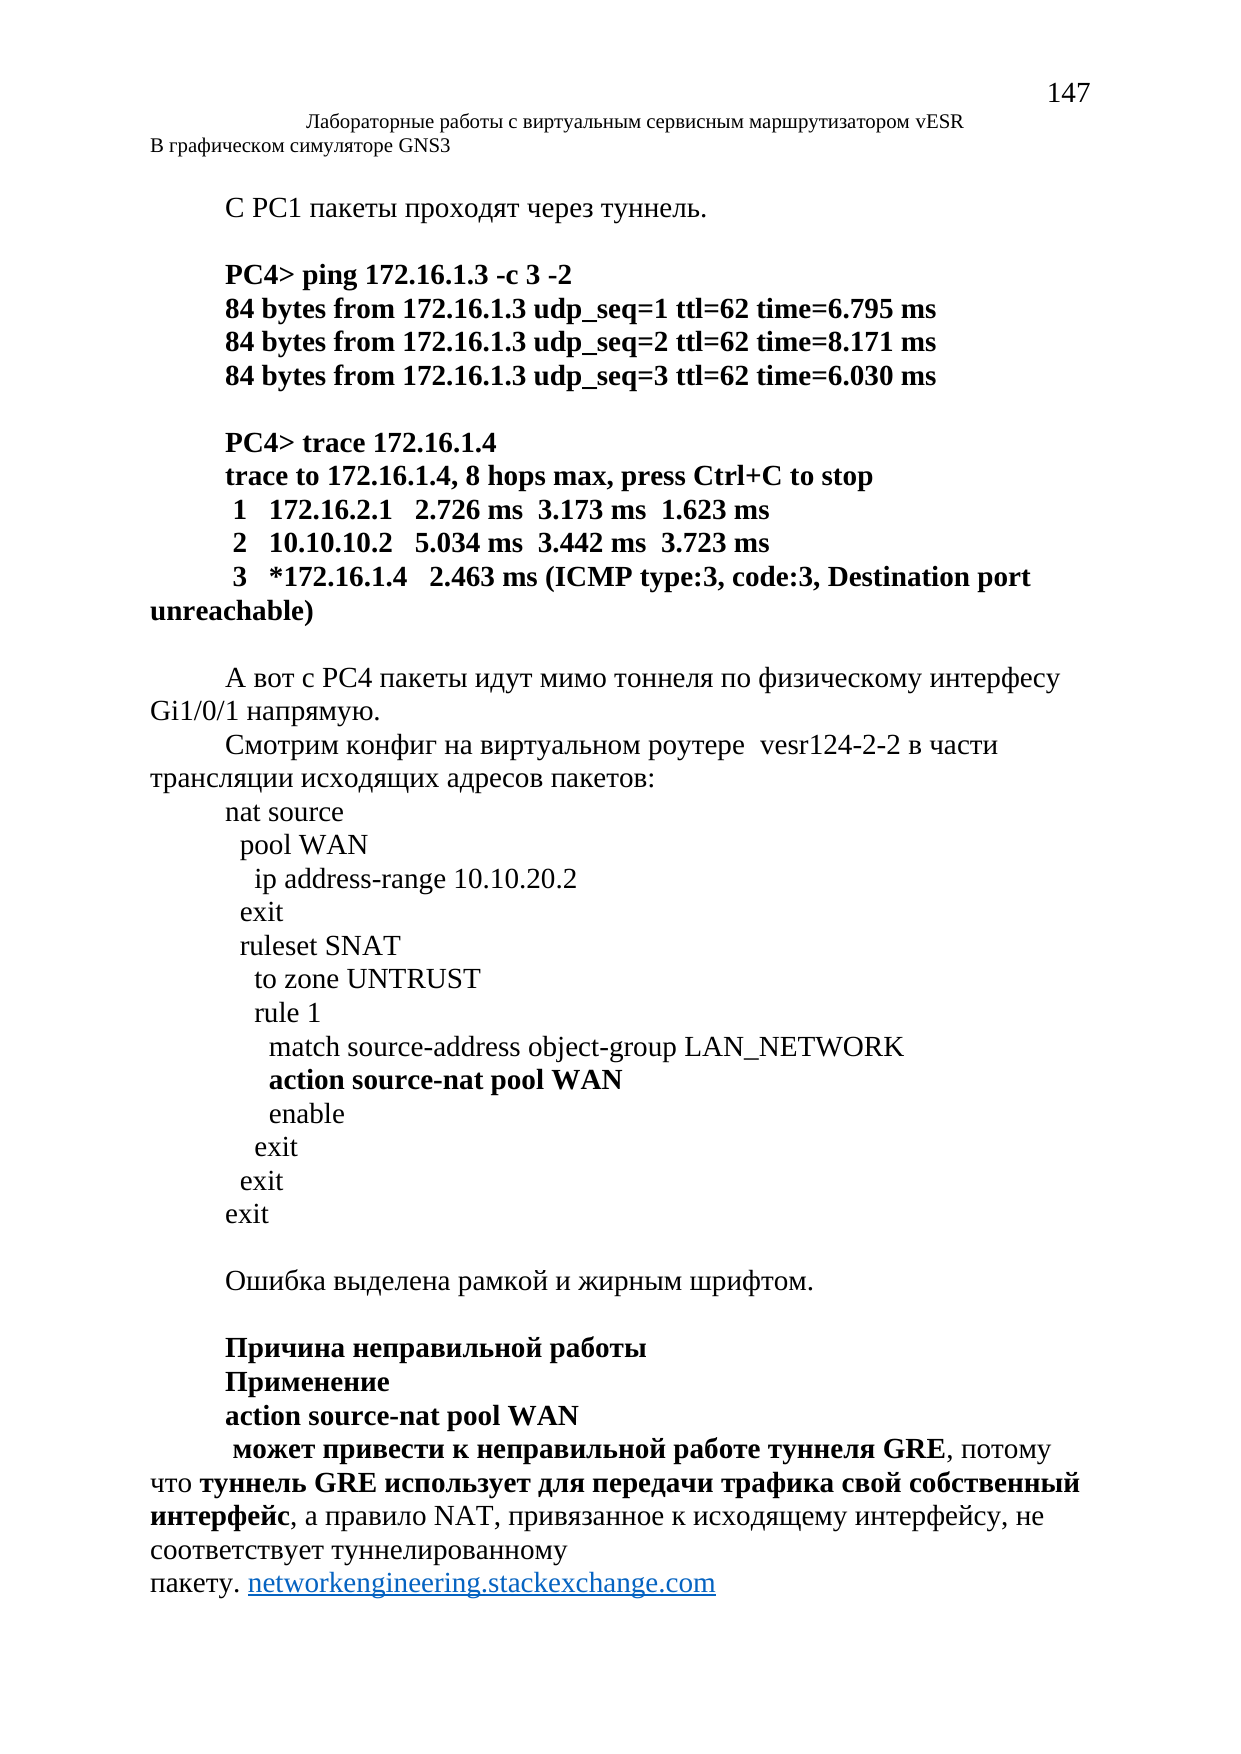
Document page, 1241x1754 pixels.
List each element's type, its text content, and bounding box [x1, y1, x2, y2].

text exit [150, 1196, 1090, 1230]
text ip address-range 10.10.20.2 [150, 861, 1090, 894]
text PC4> trace 172.16.1.4 [150, 425, 1090, 458]
text exit [150, 894, 1090, 928]
text to zone UNTRUST [150, 962, 1090, 995]
text 1 172.16.2.1 2.726 ms 3.173 ms 1.623 ms [150, 492, 1090, 526]
text Причина неправильной работы [150, 1331, 1090, 1364]
text 84 bytes from 172.16.1.3 udp_seq=2 ttl=62 time=8.171 ms [150, 324, 1090, 358]
text PC4> ping 172.16.1.3 -c 3 -2 [150, 257, 1090, 291]
text 3 *172.16.1.4 2.463 ms (ICMP type:3, code:3, Destination port unreachable) [150, 559, 1090, 626]
text ruleset SNAT [150, 928, 1090, 962]
text А вот с РС4 пакеты идут мимо тоннеля по физическому интерфесу Gi1/0/1 напрямую. [150, 660, 1090, 727]
text nat source [150, 794, 1090, 827]
text pool WAN [150, 827, 1090, 861]
text может привести к неправильной работе туннеля GRE, потому что туннель GRE использует для передачи трафика свой собственный интерфейс, а правило NAT, привязанное к исходящему интерфейсу, не соответствует туннелированному пакету. networkengineering.stackexchange.com [150, 1431, 1090, 1599]
text Смотрим конфиг на виртуальном роутере vesr124-2-2 в части трансляции исходящих адресов пакетов: [150, 727, 1090, 794]
text C PC1 пакеты проходят через туннель. [150, 190, 1090, 224]
text trace to 172.16.1.4, 8 hops max, press Ctrl+C to stop [150, 458, 1090, 492]
text 84 bytes from 172.16.1.3 udp_seq=3 ttl=62 time=6.030 ms [150, 358, 1090, 391]
text exit [150, 1129, 1090, 1163]
text 84 bytes from 172.16.1.3 udp_seq=1 ttl=62 time=6.795 ms [150, 291, 1090, 324]
text exit [150, 1163, 1090, 1196]
text 2 10.10.10.2 5.034 ms 3.442 ms 3.723 ms [150, 526, 1090, 559]
text match source-address object-group LAN_NETWORK [150, 1029, 1090, 1062]
text Применение [150, 1364, 1090, 1398]
text Ошибка выделена рамкой и жирным шрифтом. [150, 1263, 1090, 1297]
text action source-nat pool WAN [150, 1062, 1090, 1096]
text enable [150, 1096, 1090, 1129]
text rule 1 [150, 995, 1090, 1029]
text action source-nat pool WAN [150, 1398, 1090, 1431]
